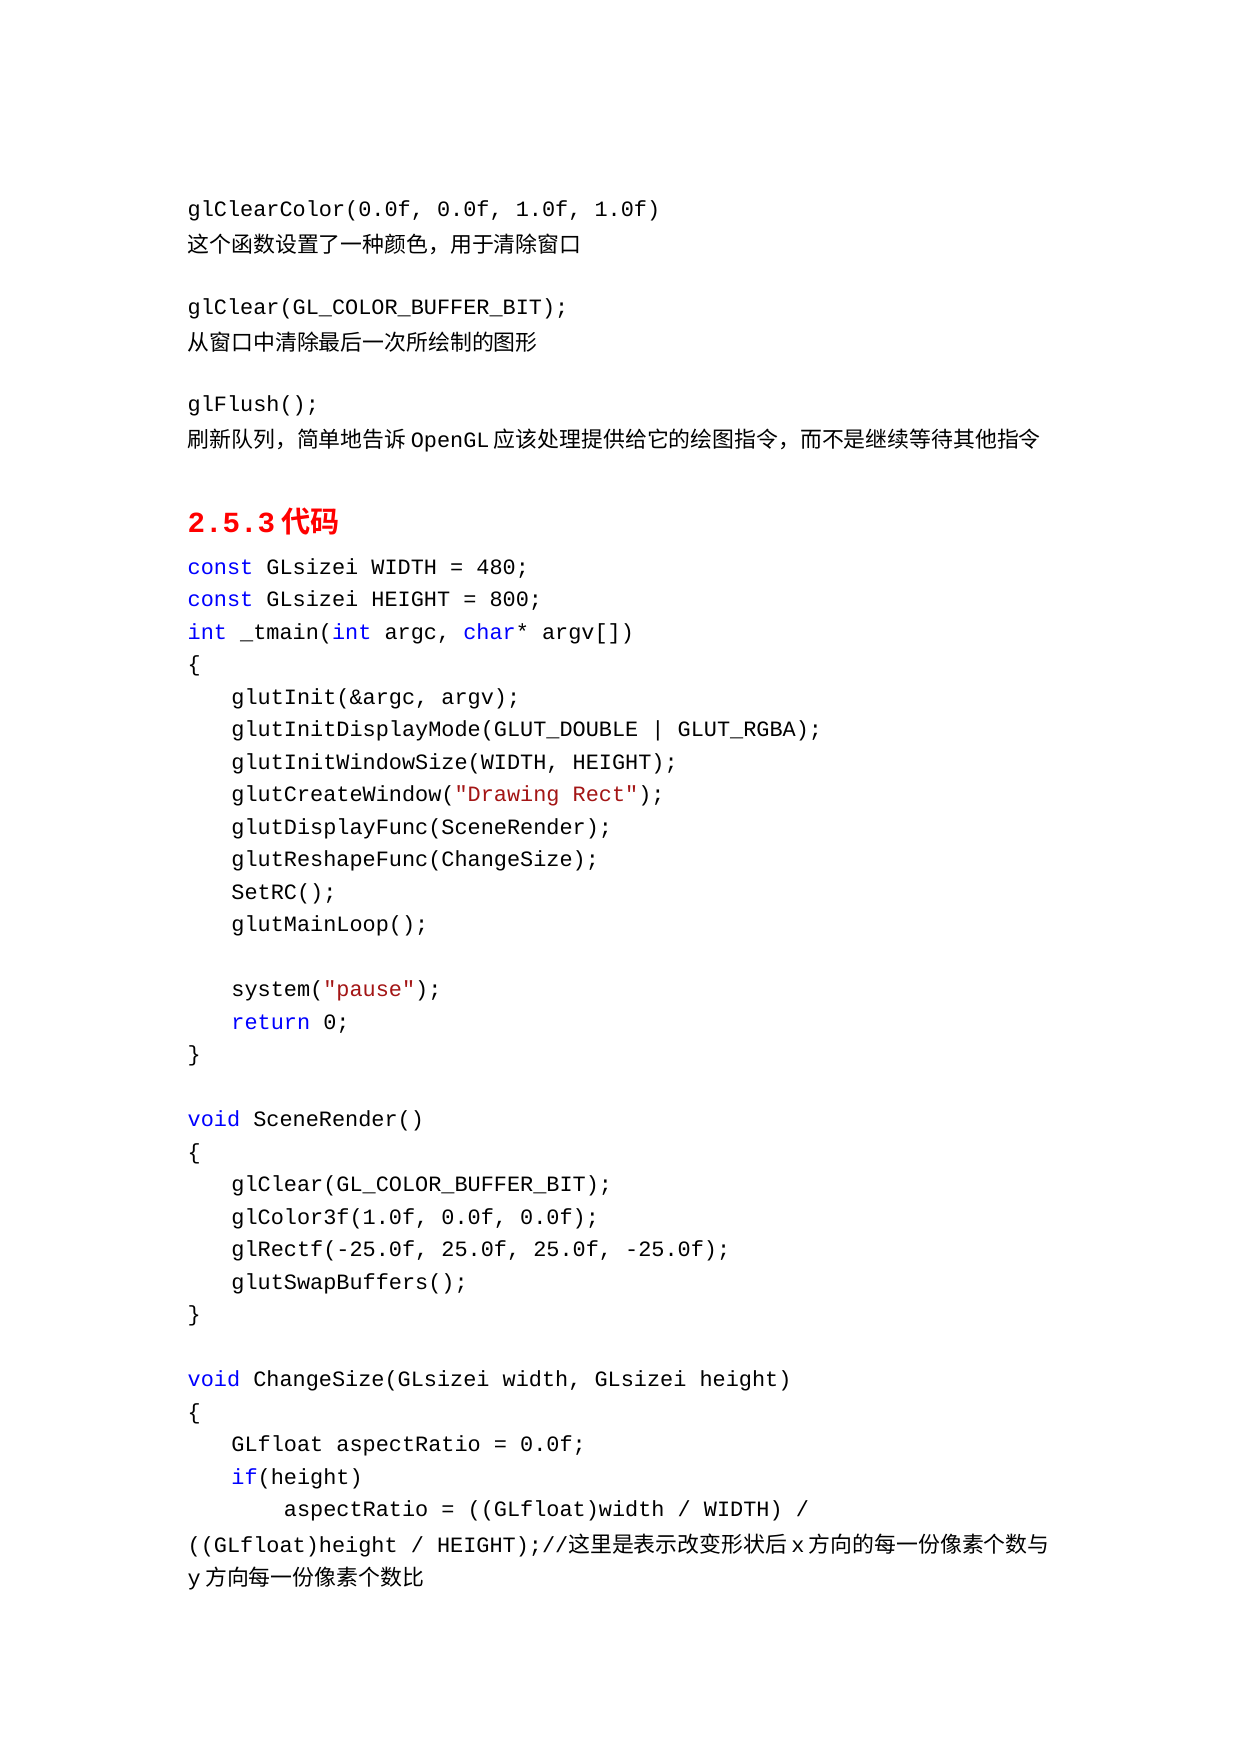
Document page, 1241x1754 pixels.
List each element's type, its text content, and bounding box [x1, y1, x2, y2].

text const GLsizei WIDTH = 480; [187, 552, 1053, 584]
text glutSwapBuffers(); [187, 1267, 1053, 1299]
text return 0; [187, 1007, 1053, 1039]
text 2.5.3代码 [187, 487, 1053, 552]
text glutReshapeFunc(ChangeSize); [187, 844, 1053, 877]
text GLfloat aspectRatio = 0.0f; [187, 1429, 1053, 1462]
text const GLsizei HEIGHT = 800; [187, 584, 1053, 617]
text } [187, 1299, 1053, 1332]
text { [187, 1137, 1053, 1169]
text aspectRatio = ((GLfloat)width / WIDTH) / ((GLfloat)height / HEIGHT);//这里是表示改变形状后x方向的每一份像素个数与y方向每一份像素个数比 [187, 1494, 1053, 1592]
text system("pause"); [187, 974, 1053, 1007]
text void ChangeSize(GLsizei width, GLsizei height) [187, 1364, 1053, 1397]
text 刷新队列，简单地告诉OpenGL应该处理提供给它的绘图指令，而不是继续等待其他指令 [187, 422, 1053, 454]
text int _tmain(int argc, char* argv[]) [187, 617, 1053, 649]
text glColor3f(1.0f, 0.0f, 0.0f); [187, 1202, 1053, 1234]
text glClear(GL_COLOR_BUFFER_BIT); [187, 1169, 1053, 1202]
text glutMainLoop(); [187, 909, 1053, 942]
text glutInit(&argc, argv); [187, 682, 1053, 714]
text if(height) [187, 1462, 1053, 1494]
text glutCreateWindow("Drawing Rect"); [187, 779, 1053, 812]
text 这个函数设置了一种颜色，用于清除窗口 [187, 227, 1053, 259]
text glFlush(); [187, 389, 1053, 422]
text } [187, 1039, 1053, 1072]
text glutInitWindowSize(WIDTH, HEIGHT); [187, 747, 1053, 779]
text 从窗口中清除最后一次所绘制的图形 [187, 324, 1053, 357]
text glutDisplayFunc(SceneRender); [187, 812, 1053, 844]
text glutInitDisplayMode(GLUT_DOUBLE | GLUT_RGBA); [187, 714, 1053, 747]
text glClear(GL_COLOR_BUFFER_BIT); [187, 292, 1053, 324]
text glClearColor(0.0f, 0.0f, 1.0f, 1.0f) [187, 194, 1053, 227]
text { [187, 649, 1053, 682]
text glRectf(-25.0f, 25.0f, 25.0f, -25.0f); [187, 1234, 1053, 1267]
text { [187, 1397, 1053, 1429]
text void SceneRender() [187, 1104, 1053, 1137]
text SetRC(); [187, 877, 1053, 909]
